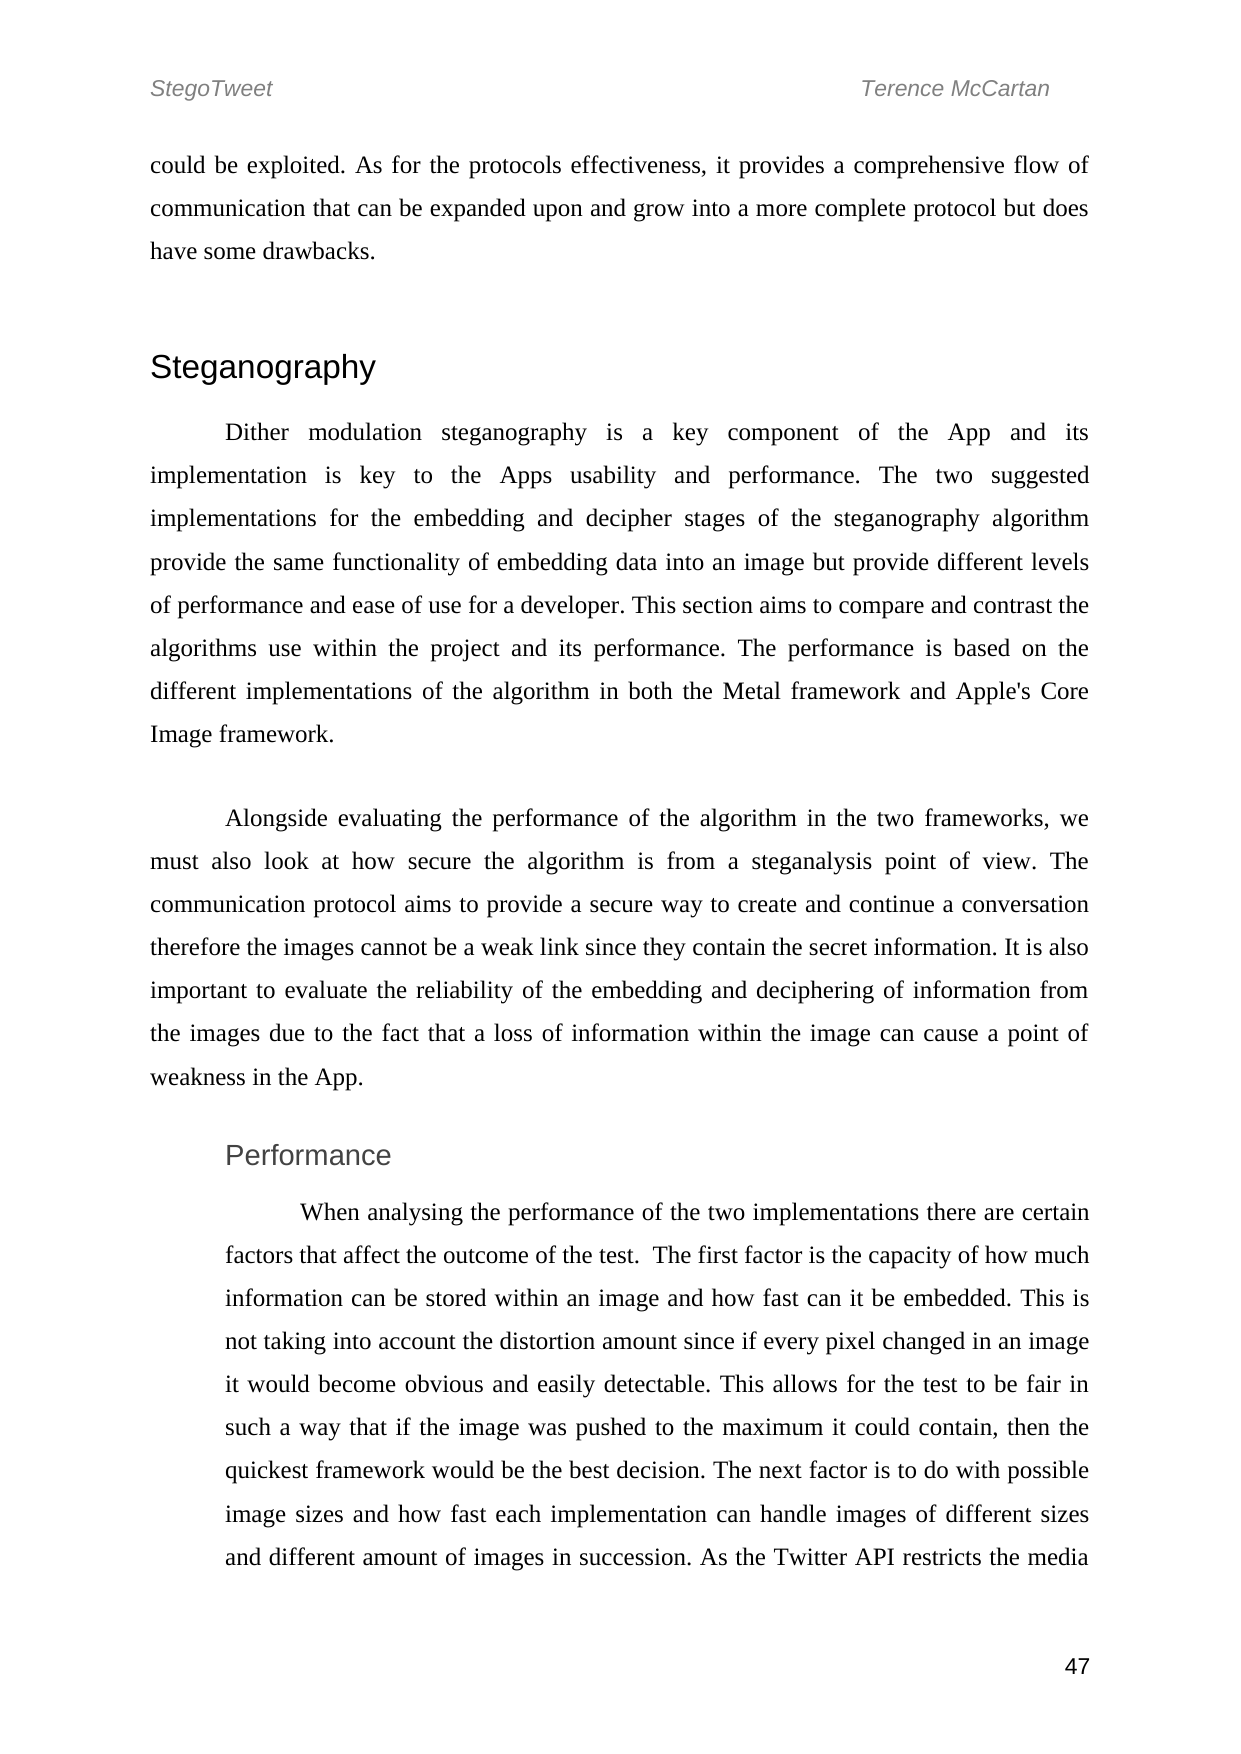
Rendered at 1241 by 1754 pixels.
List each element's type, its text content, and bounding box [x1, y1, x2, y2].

subtitle Performance [150, 1138, 1090, 1172]
subtitle Steganography [150, 347, 1090, 386]
text Alongside evaluating the performance of the algorithm in the two frameworks, we must also look at how secure the algorithm is from a steganalysis point of view. The communication protocol aims to provide a secure way to create and continue a conversation therefore the images cannot be a weak link since they contain the secret information. It is also important to evaluate the reliability of the embedding and deciphering of information from the images due to the fact that a loss of information within the image can cause a point of weakness in the App. [150, 803, 1090, 1090]
text Dither modulation steganography is a key component of the App and its implementation is key to the Apps usability and performance. The two suggested implementations for the embedding and decipher stages of the steganography algorithm provide the same functionality of embedding data into an image but provide different levels of performance and ease of use for a developer. This section aims to compare and contrast the algorithms use within the project and its performance. The performance is based on the different implementations of the algorithm in both the Metal framework and Apple's Core Image framework. [150, 417, 1090, 748]
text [150, 150, 1090, 265]
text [225, 1197, 1090, 1571]
